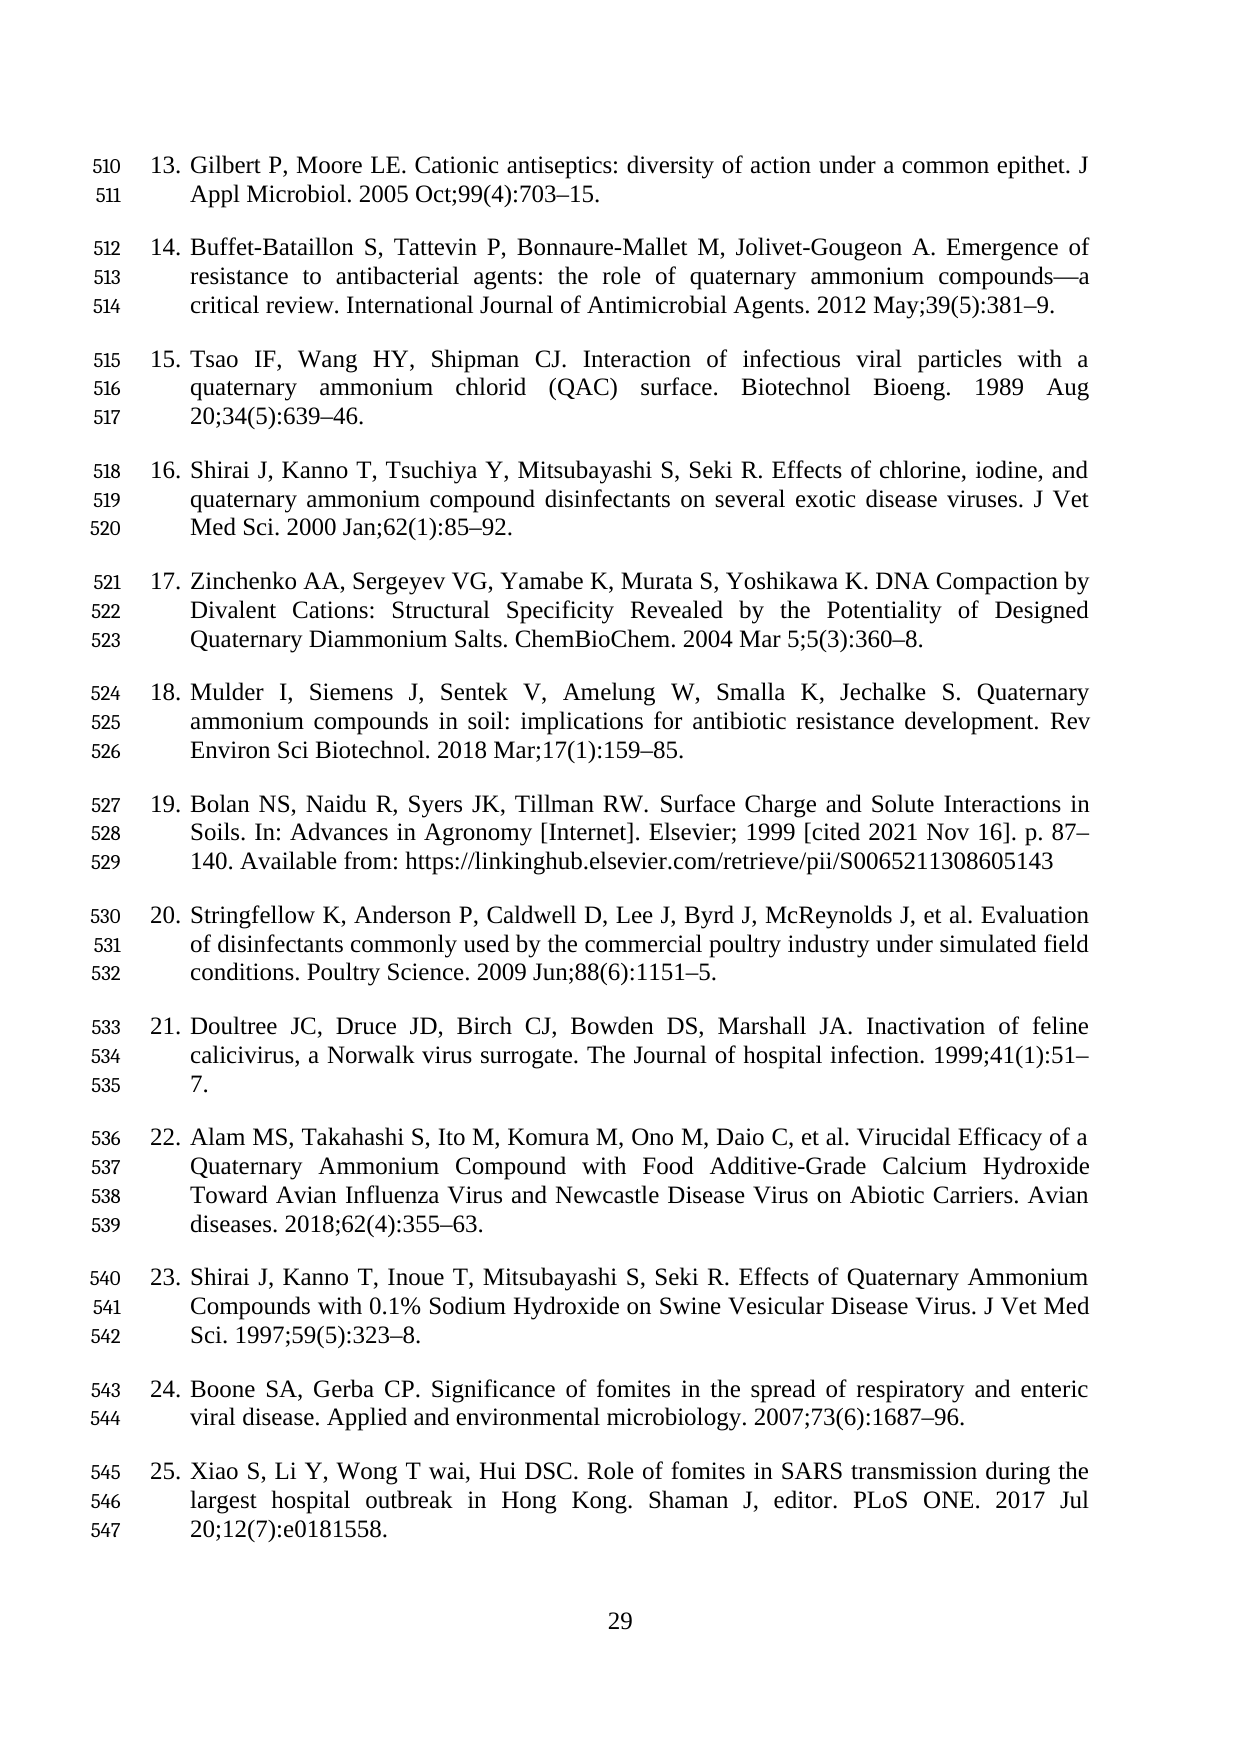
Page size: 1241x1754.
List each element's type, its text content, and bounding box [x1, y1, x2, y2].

text 20. Stringfellow K, Anderson P, Caldwell D, Lee J, Byrd J, McReynolds J, et al. Evaluation of disinfectants commonly used by the commercial poultry industry under simulated field conditions. Poultry Science. 2009 Jun;88(6):1151–5. [150, 900, 1090, 986]
text 22. Alam MS, Takahashi S, Ito M, Komura M, Ono M, Daio C, et al. Virucidal Efficacy of a Quaternary Ammonium Compound with Food Additive-Grade Calcium Hydroxide Toward Avian Influenza Virus and Newcastle Disease Virus on Abiotic Carriers. Avian diseases. 2018;62(4):355–63. [150, 1122, 1090, 1237]
text 14. Buffet-Bataillon S, Tattevin P, Bonnaure-Mallet M, Jolivet-Gougeon A. Emergence of resistance to antibacterial agents: the role of quaternary ammonium compounds—a critical review. International Journal of Antimicrobial Agents. 2012 May;39(5):381–9. [150, 232, 1090, 319]
text 17. Zinchenko AA, Sergeyev VG, Yamabe K, Murata S, Yoshikawa K. DNA Compaction by Divalent Cations: Structural Specificity Revealed by the Potentiality of Designed Quaternary Diammonium Salts. ChemBioChem. 2004 Mar 5;5(3):360–8. [150, 566, 1090, 652]
text 24. Boone SA, Gerba CP. Significance of fomites in the spread of respiratory and enteric viral disease. Applied and environmental microbiology. 2007;73(6):1687–96. [150, 1374, 1090, 1431]
text 13. Gilbert P, Moore LE. Cationic antiseptics: diversity of action under a common epithet. J Appl Microbiol. 2005 Oct;99(4):703–15. [150, 150, 1090, 207]
text 23. Shirai J, Kanno T, Inoue T, Mitsubayashi S, Seki R. Effects of Quaternary Ammonium Compounds with 0.1% Sodium Hydroxide on Swine Vesicular Disease Virus. J Vet Med Sci. 1997;59(5):323–8. [150, 1262, 1090, 1349]
text 16. Shirai J, Kanno T, Tsuchiya Y, Mitsubayashi S, Seki R. Effects of chlorine, iodine, and quaternary ammonium compound disinfectants on several exotic disease viruses. J Vet Med Sci. 2000 Jan;62(1):85–92. [150, 455, 1090, 541]
text 21. Doultree JC, Druce JD, Birch CJ, Bowden DS, Marshall JA. Inactivation of feline calicivirus, a Norwalk virus surrogate. The Journal of hospital infection. 1999;41(1):51–7. [150, 1011, 1090, 1097]
text 25. Xiao S, Li Y, Wong T wai, Hui DSC. Role of fomites in SARS transmission during the largest hospital outbreak in Hong Kong. Shaman J, editor. PLoS ONE. 2017 Jul 20;12(7):e0181558. [150, 1456, 1090, 1542]
text 18. Mulder I, Siemens J, Sentek V, Amelung W, Smalla K, Jechalke S. Quaternary ammonium compounds in soil: implications for antibiotic resistance development. Rev Environ Sci Biotechnol. 2018 Mar;17(1):159–85. [150, 677, 1090, 764]
text 15. Tsao IF, Wang HY, Shipman CJ. Interaction of infectious viral particles with a quaternary ammonium chlorid (QAC) surface. Biotechnol Bioeng. 1989 Aug 20;34(5):639–46. [150, 344, 1090, 430]
text 19. Bolan NS, Naidu R, Syers JK, Tillman RW. Surface Charge and Solute Interactions in Soils. In: Advances in Agronomy [Internet]. Elsevier; 1999 [cited 2021 Nov 16]. p. 87–140. Available from: https://linkinghub.elsevier.com/retrieve/pii/S0065211308605143 [150, 789, 1090, 875]
